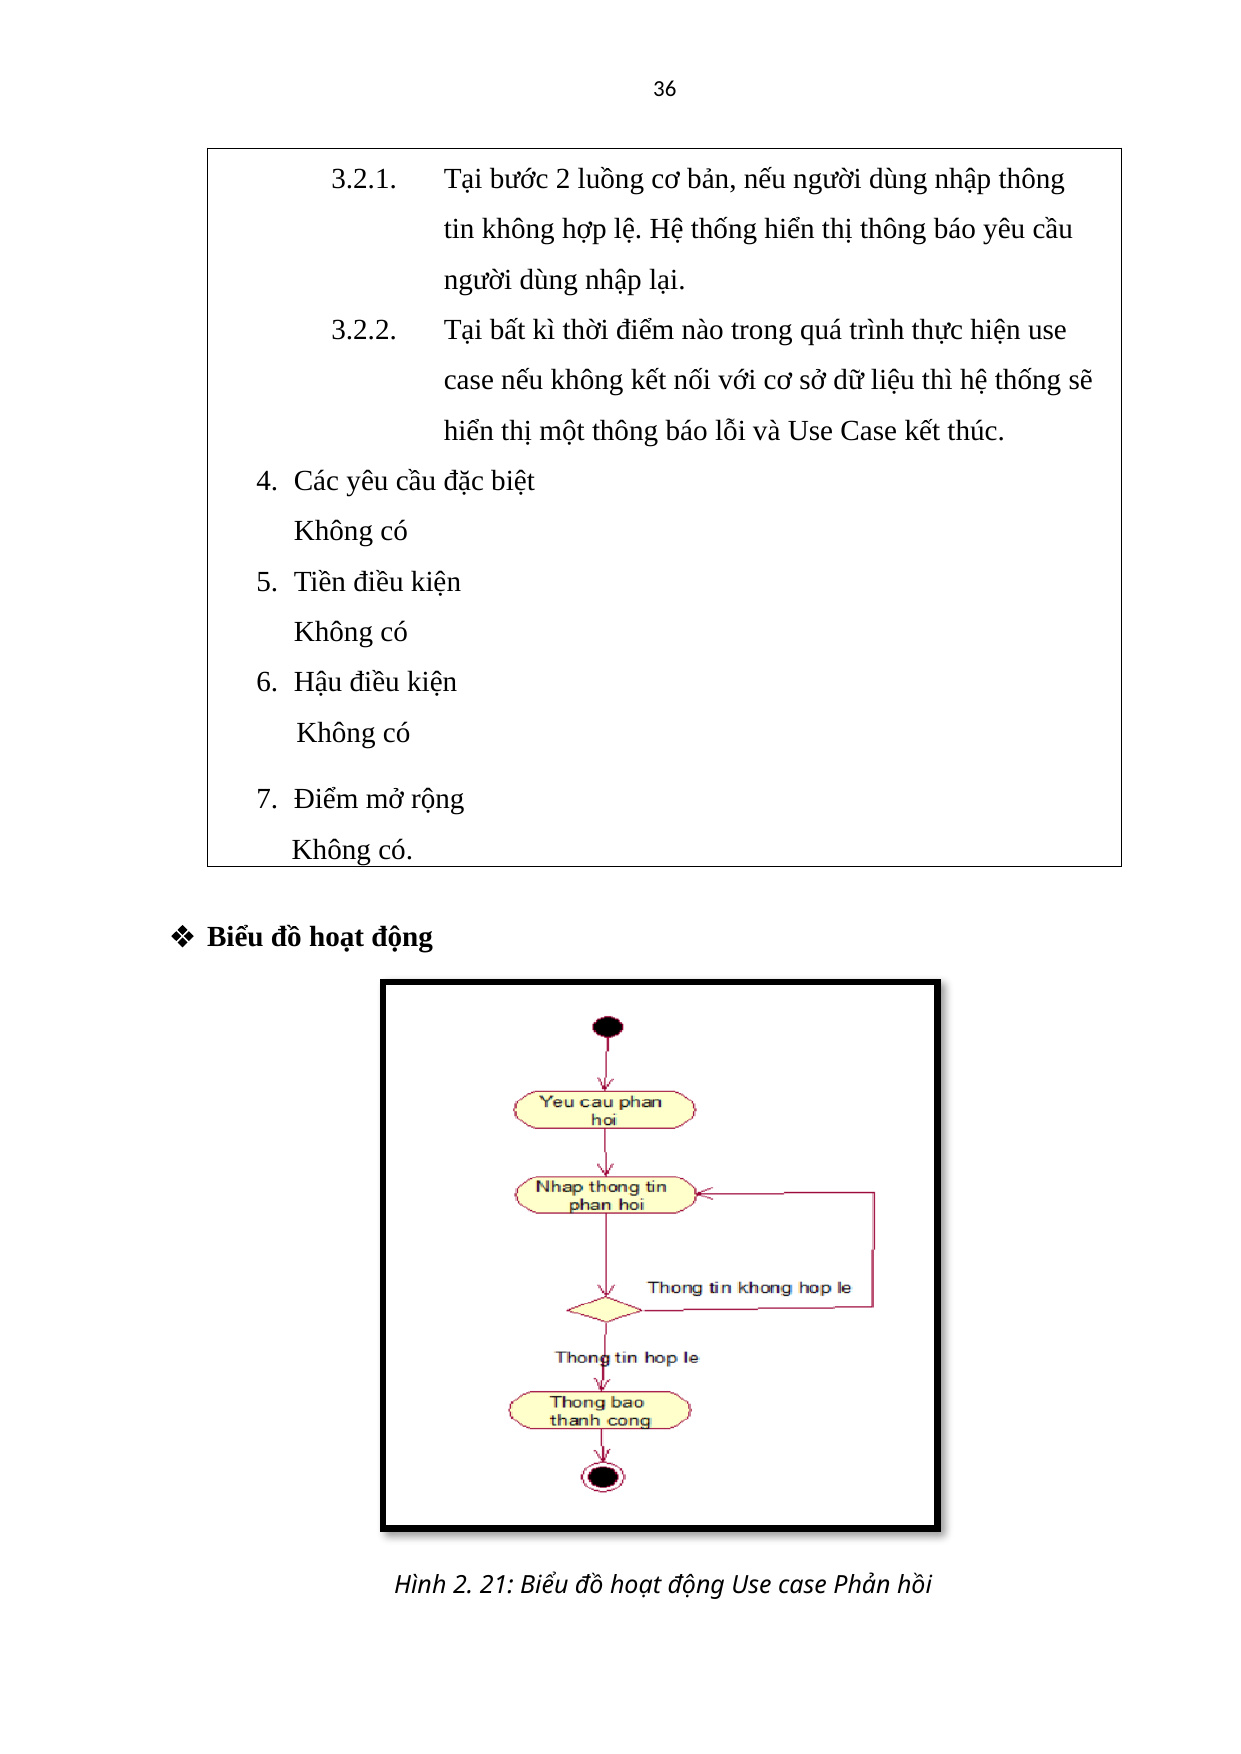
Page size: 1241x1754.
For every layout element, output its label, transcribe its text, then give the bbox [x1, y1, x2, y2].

text Hình 2. 21: Biểu đồ hoạt động Use case Phản hồi [207, 1566, 1122, 1600]
list Biểu đồ hoạt động [169, 919, 1122, 953]
picture [386, 985, 934, 1525]
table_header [208, 149, 1121, 866]
